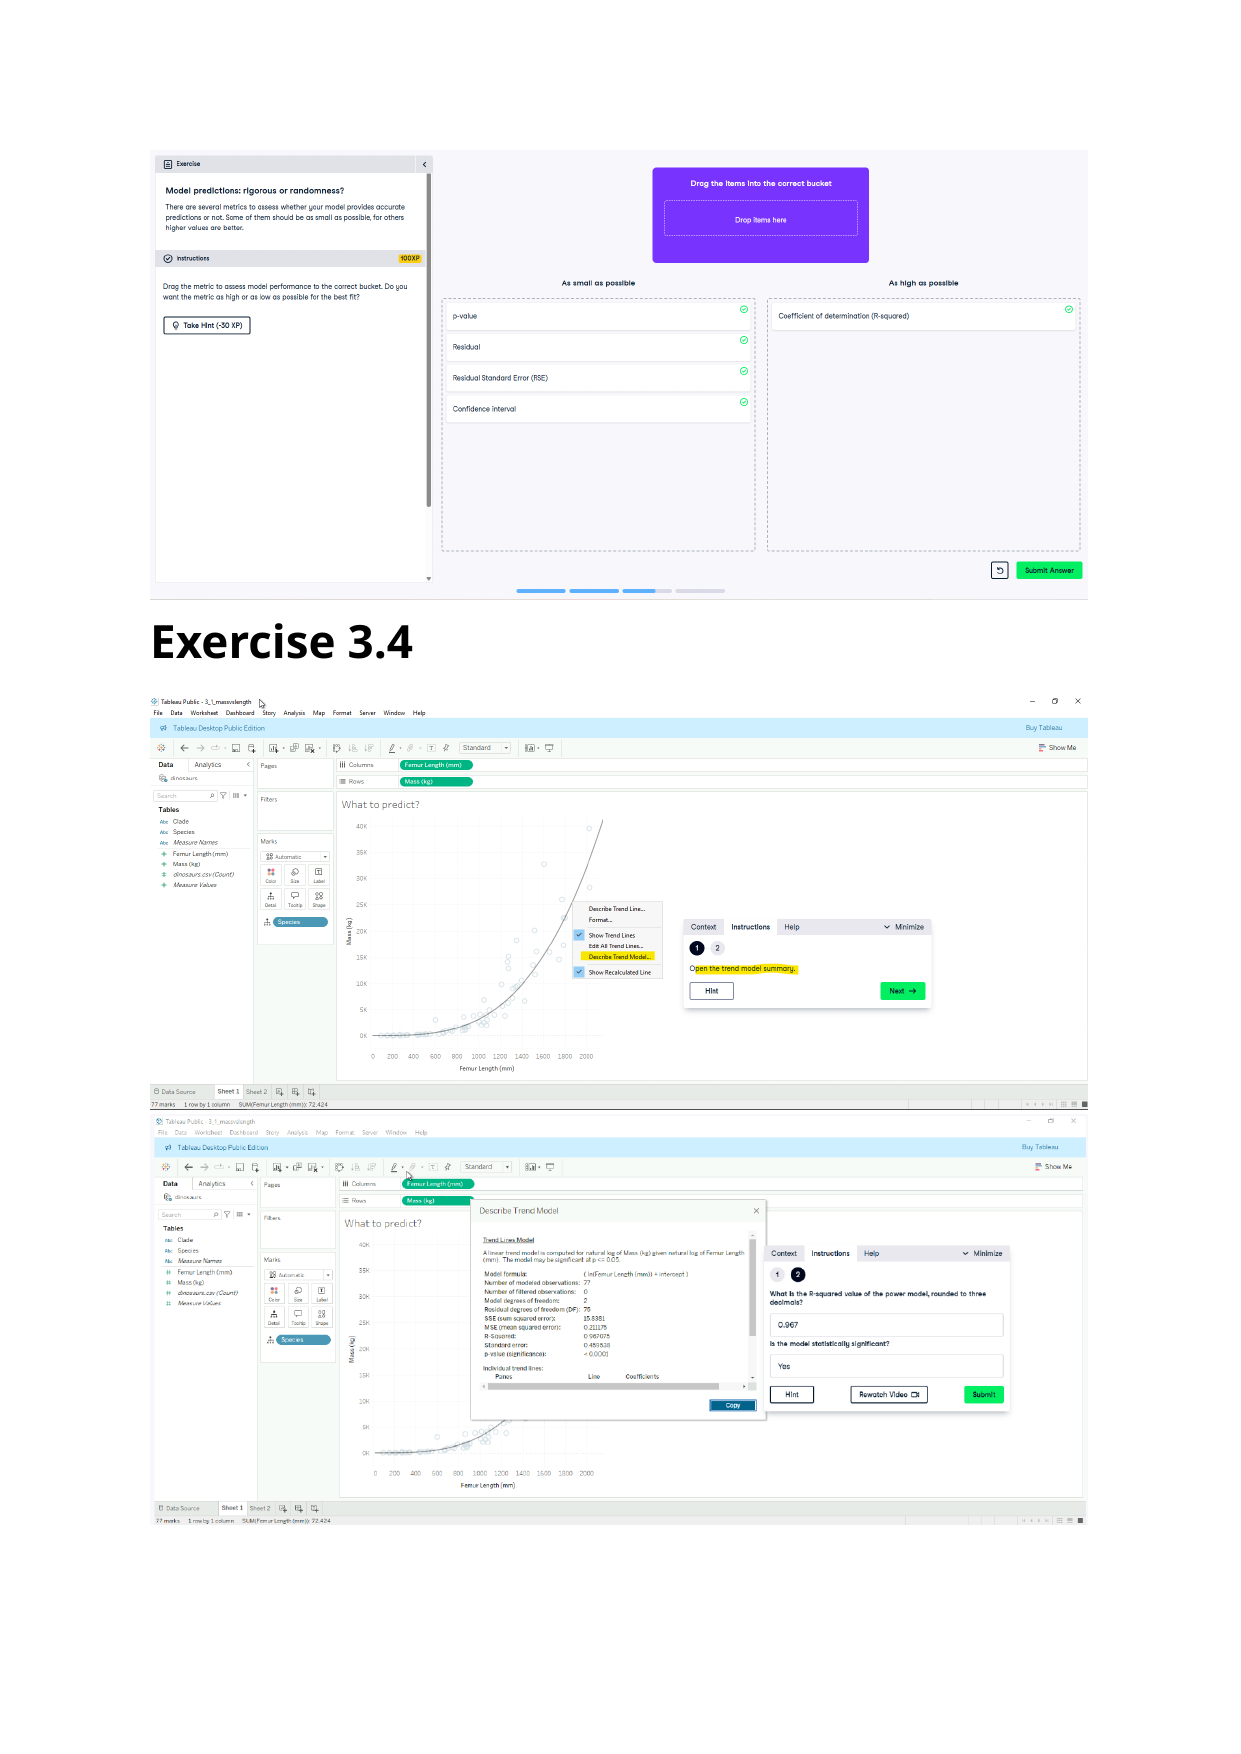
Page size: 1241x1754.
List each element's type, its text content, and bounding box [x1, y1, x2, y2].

picture [150, 697, 1088, 1110]
picture [150, 150, 1088, 600]
picture [150, 1114, 1088, 1525]
